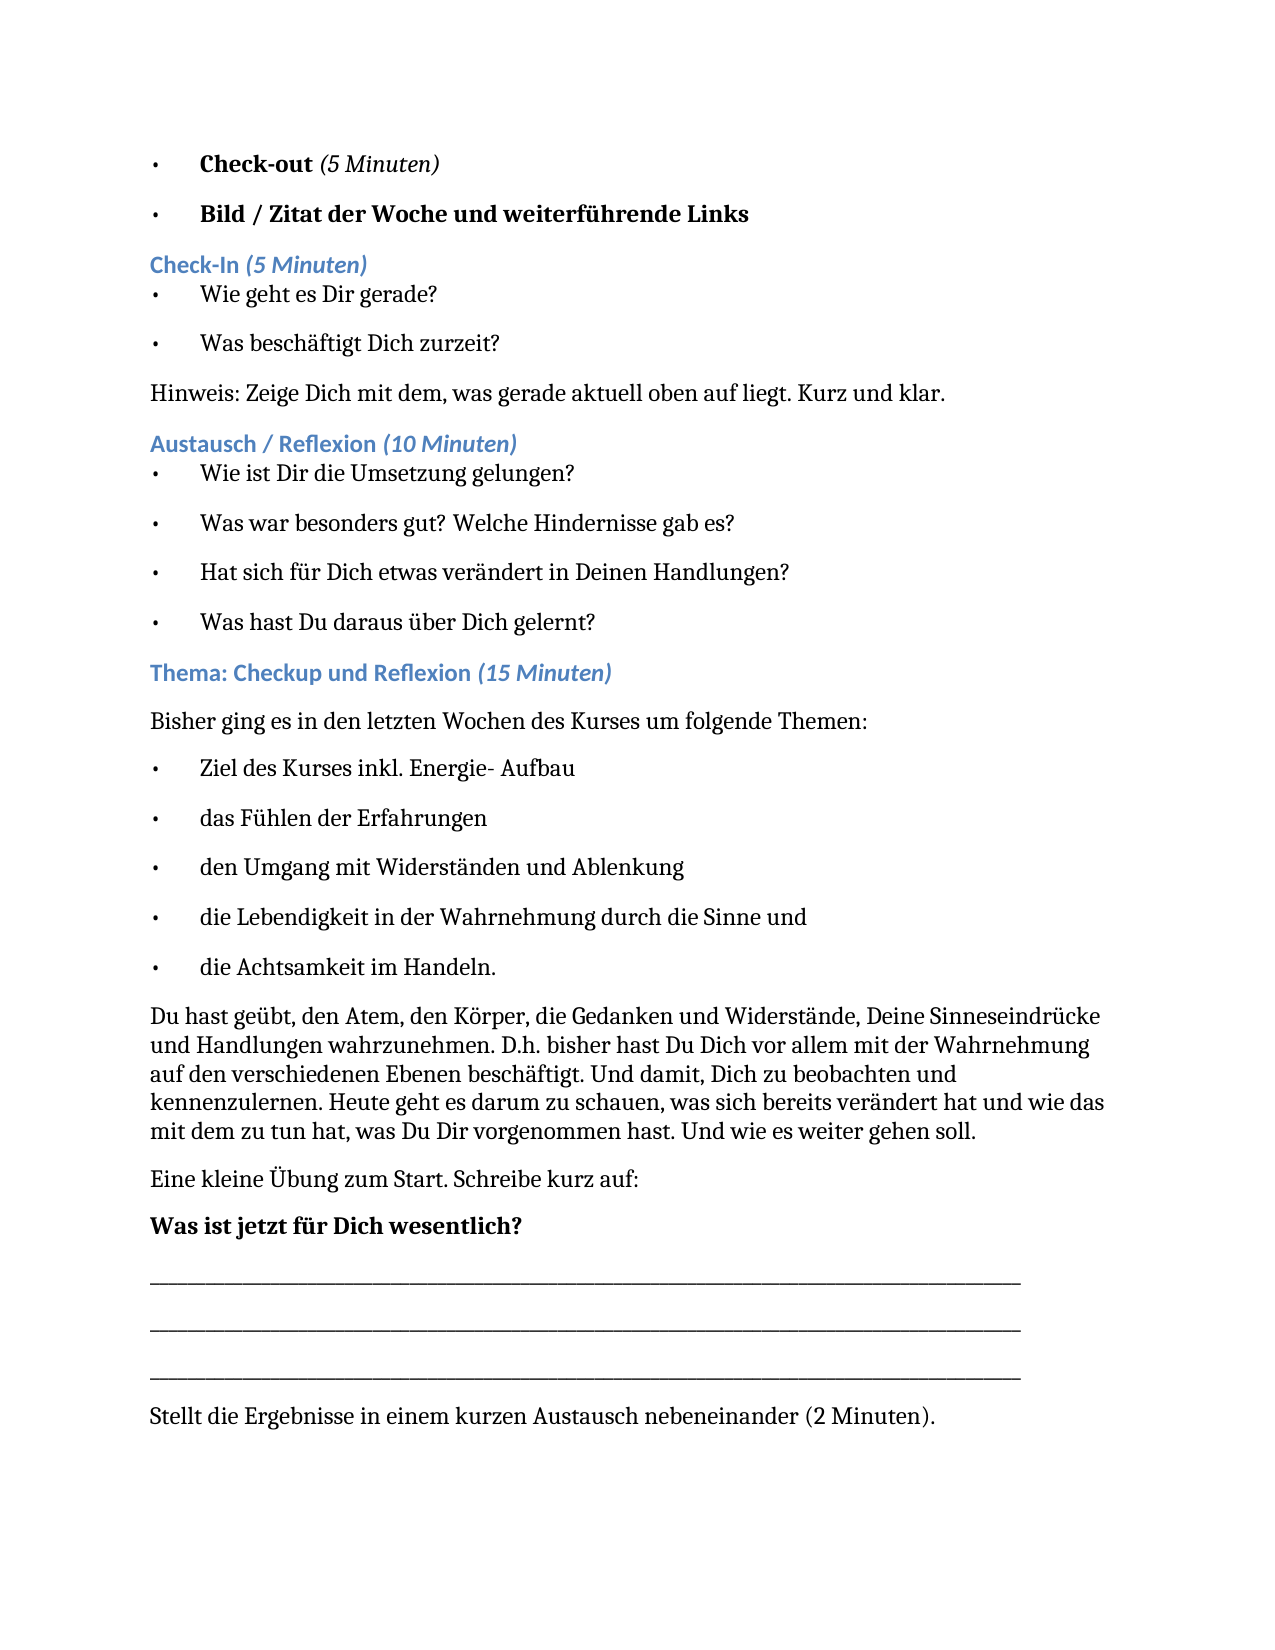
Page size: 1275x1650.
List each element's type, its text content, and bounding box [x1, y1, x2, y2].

text ______________________________________________________________________________________________ [150, 1307, 1125, 1336]
list das Fühlen der Erfahrungen [150, 804, 1125, 832]
list den Umgang mit Widerständen und Ablenkung [150, 853, 1125, 882]
list Check-out (5 Minuten) [150, 150, 1125, 179]
list Bild / Zitat der Woche und weiterführende Links [150, 199, 1125, 228]
list Was war besonders gut? Welche Hindernisse gab es? [150, 508, 1125, 537]
subtitle Thema: Checkup und Reflexion (15 Minuten) [150, 657, 1125, 688]
list Wie geht es Dir gerade? [150, 280, 1125, 308]
text Hinweis: Zeige Dich mit dem, was gerade aktuell oben auf liegt. Kurz und klar. [150, 379, 1125, 408]
text Stellt die Ergebnisse in einem kurzen Austausch nebeneinander (2 Minuten). [150, 1402, 1125, 1431]
text Was ist jetzt für Dich wesentlich? [150, 1212, 1125, 1241]
subtitle Check-In (5 Minuten) [150, 249, 1125, 280]
list die Lebendigkeit in der Wahrnehmung durch die Sinne und [150, 903, 1125, 932]
list Was beschäftigt Dich zurzeit? [150, 329, 1125, 358]
text Bisher ging es in den letzten Wochen des Kurses um folgende Themen: [150, 707, 1125, 735]
list Was hast Du daraus über Dich gelernt? [150, 608, 1125, 636]
text Du hast geübt, den Atem, den Körper, die Gedanken und Widerstände, Deine Sinneseindrücke und Handlungen wahrzunehmen. D.h. bisher hast Du Dich vor allem mit der Wahrnehmung auf den verschiedenen Ebenen beschäftigt. Und damit, Dich zu beobachten und kennenzulernen. Heute geht es darum zu schauen, was sich bereits verändert hat und wie das mit dem zu tun hat, was Du Dir vorgenommen hast. Und wie es weiter gehen soll. [150, 1002, 1125, 1146]
list Ziel des Kurses inkl. Energie- Aufbau [150, 754, 1125, 783]
list die Achtsamkeit im Handeln. [150, 952, 1125, 981]
text ______________________________________________________________________________________________ [150, 1354, 1125, 1383]
list Hat sich für Dich etwas verändert in Deinen Handlungen? [150, 558, 1125, 587]
list Wie ist Dir die Umsetzung gelungen? [150, 459, 1125, 488]
text ______________________________________________________________________________________________ [150, 1259, 1125, 1288]
text Eine kleine Übung zum Start. Schreibe kurz auf: [150, 1164, 1125, 1193]
subtitle Austausch / Reflexion (10 Minuten) [150, 428, 1125, 459]
